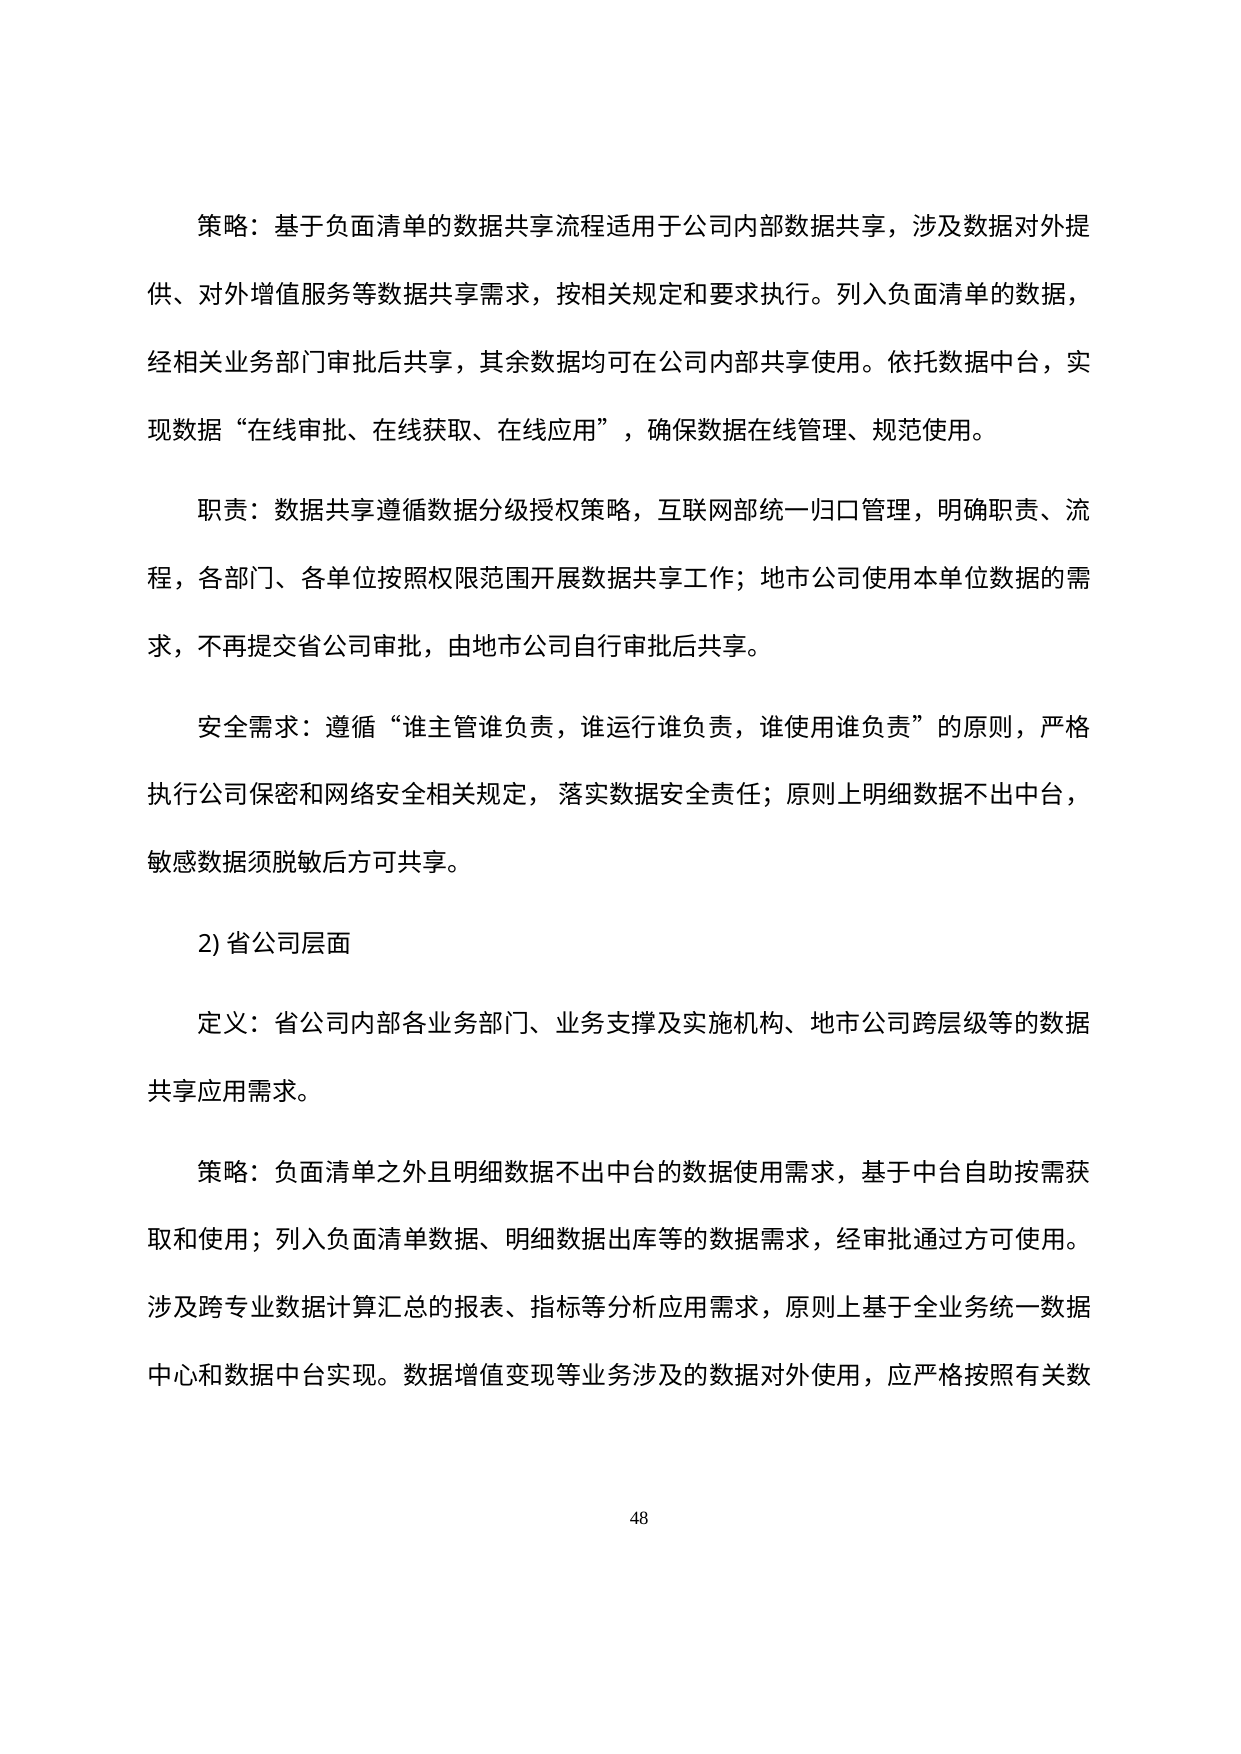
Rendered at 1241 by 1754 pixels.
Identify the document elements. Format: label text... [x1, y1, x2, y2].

text 安全需求：遵循“谁主管谁负责，谁运行谁负责，谁使用谁负责”的原则，严格执行公司保密和网络安全相关规定， 落实数据安全责任；原则上明细数据不出中台，敏感数据须脱敏后方可共享。 [148, 691, 1092, 895]
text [148, 1136, 1092, 1408]
text 职责：数据共享遵循数据分级授权策略，互联网部统一归口管理，明确职责、流程，各部门、各单位按照权限范围开展数据共享工作；地市公司使用本单位数据的需求，不再提交省公司审批，由地市公司自行审批后共享。 [148, 475, 1092, 679]
text 策略：基于负面清单的数据共享流程适用于公司内部数据共享，涉及数据对外提供、对外增值服务等数据共享需求，按相关规定和要求执行。列入负面清单的数据，经相关业务部门审批后共享，其余数据均可在公司内部共享使用。依托数据中台，实现数据“在线审批、在线获取、在线应用”，确保数据在线管理、规范使用。 [148, 191, 1092, 462]
text 2) 省公司层面 [148, 907, 1092, 975]
text 定义：省公司内部各业务部门、业务支撑及实施机构、地市公司跨层级等的数据共享应用需求。 [148, 988, 1092, 1124]
